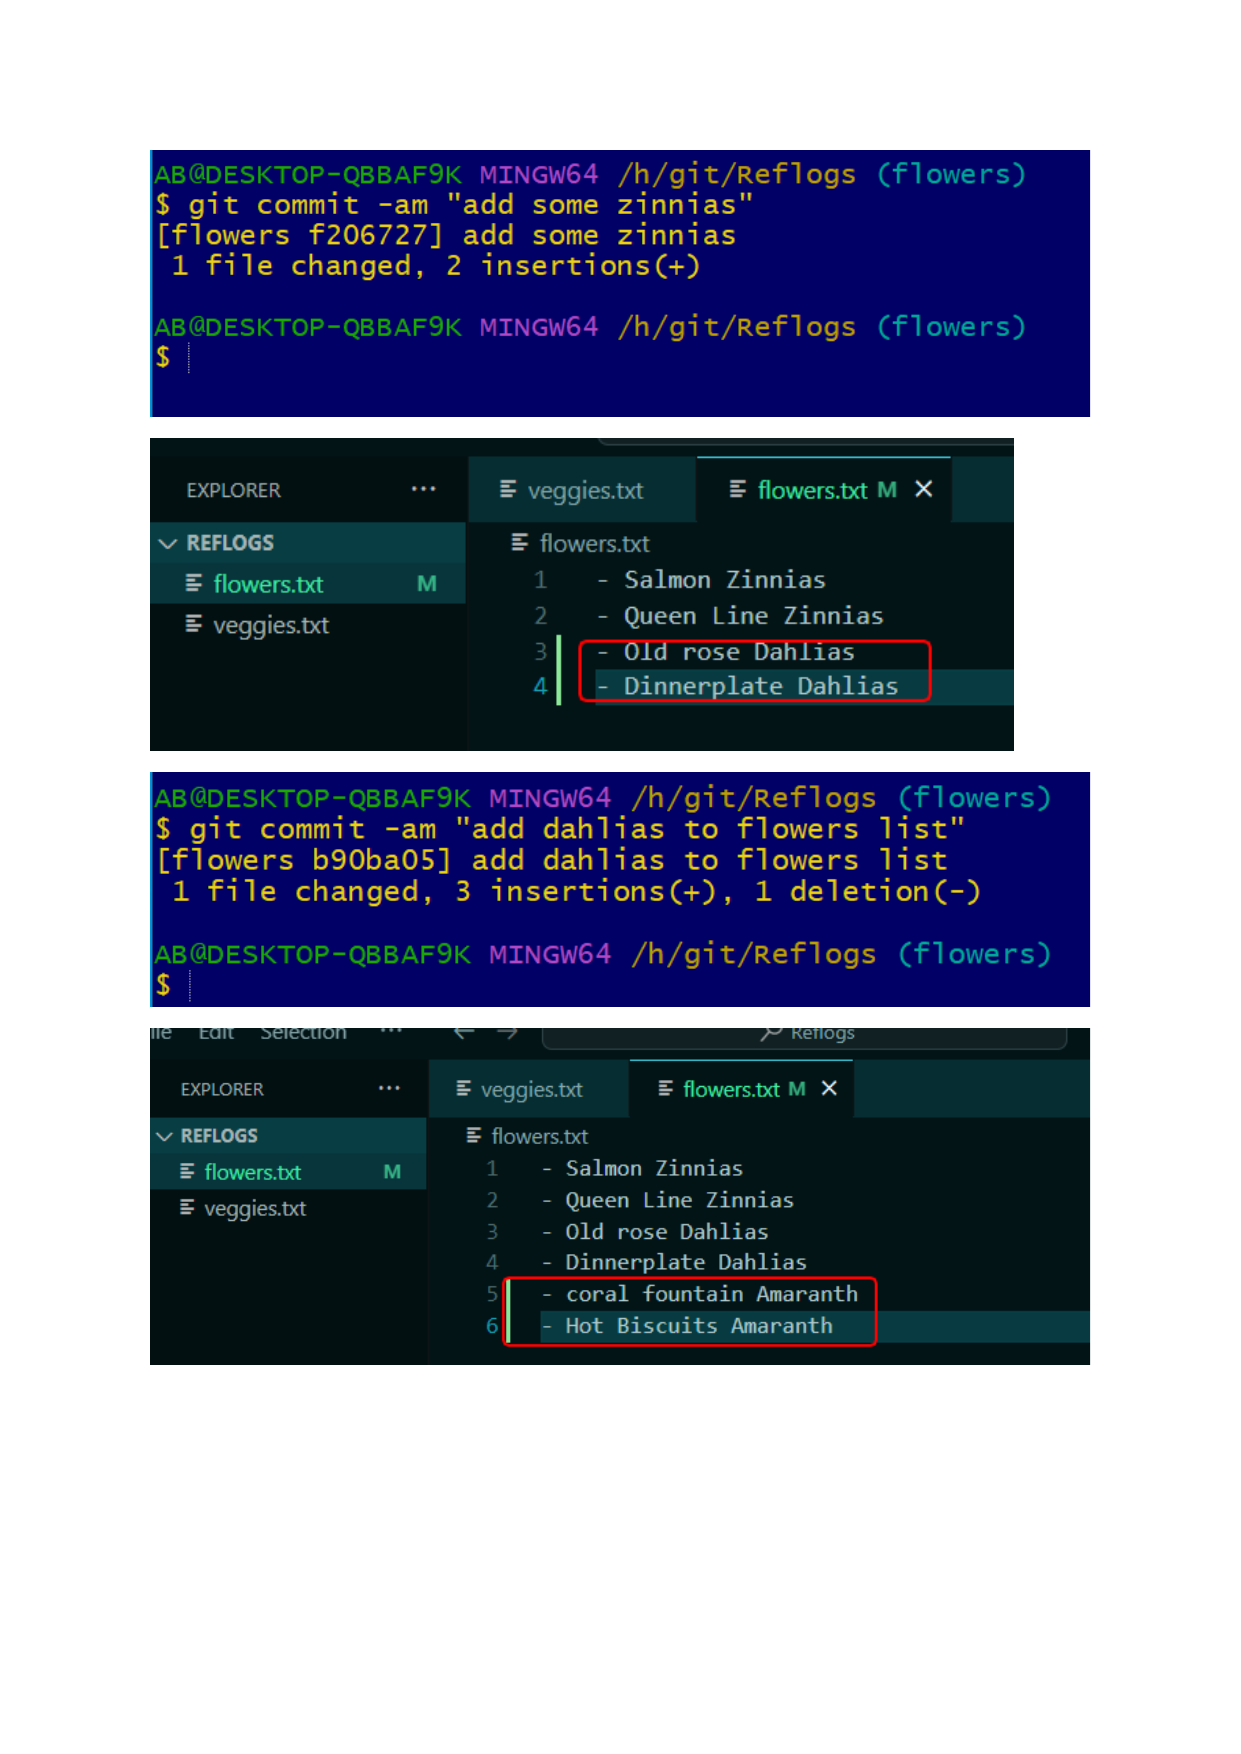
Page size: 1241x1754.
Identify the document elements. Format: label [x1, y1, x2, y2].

picture [150, 438, 1014, 751]
picture [152, 150, 1091, 417]
picture [150, 1028, 1091, 1365]
picture [152, 772, 1091, 1007]
